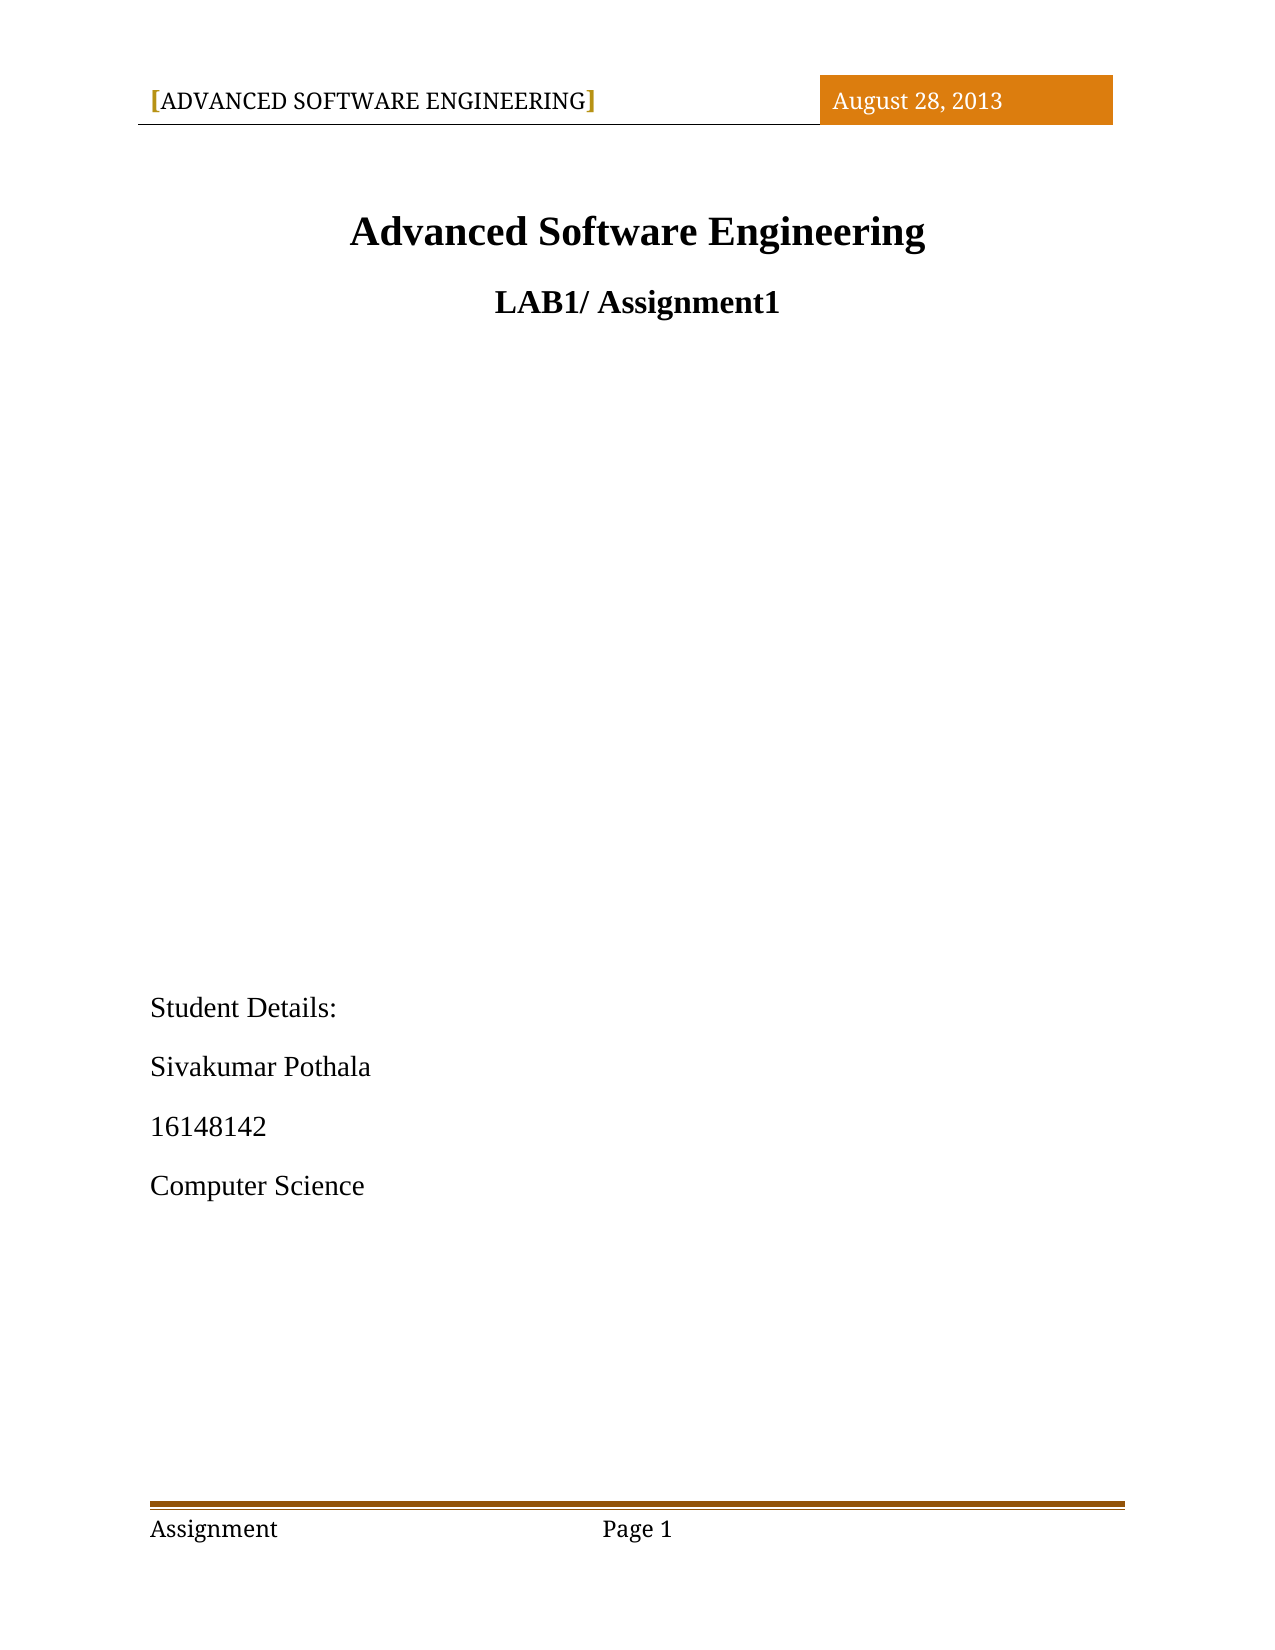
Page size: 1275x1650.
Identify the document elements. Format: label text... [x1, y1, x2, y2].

text Student Details: [150, 990, 1125, 1023]
text Sivakumar Pothala [150, 1049, 1125, 1083]
text 16148142 [150, 1109, 1125, 1142]
text Computer Science [150, 1168, 1125, 1202]
subtitle Advanced Software Engineering [150, 206, 1125, 254]
subtitle LAB1/ Assignment1 [150, 282, 1125, 321]
